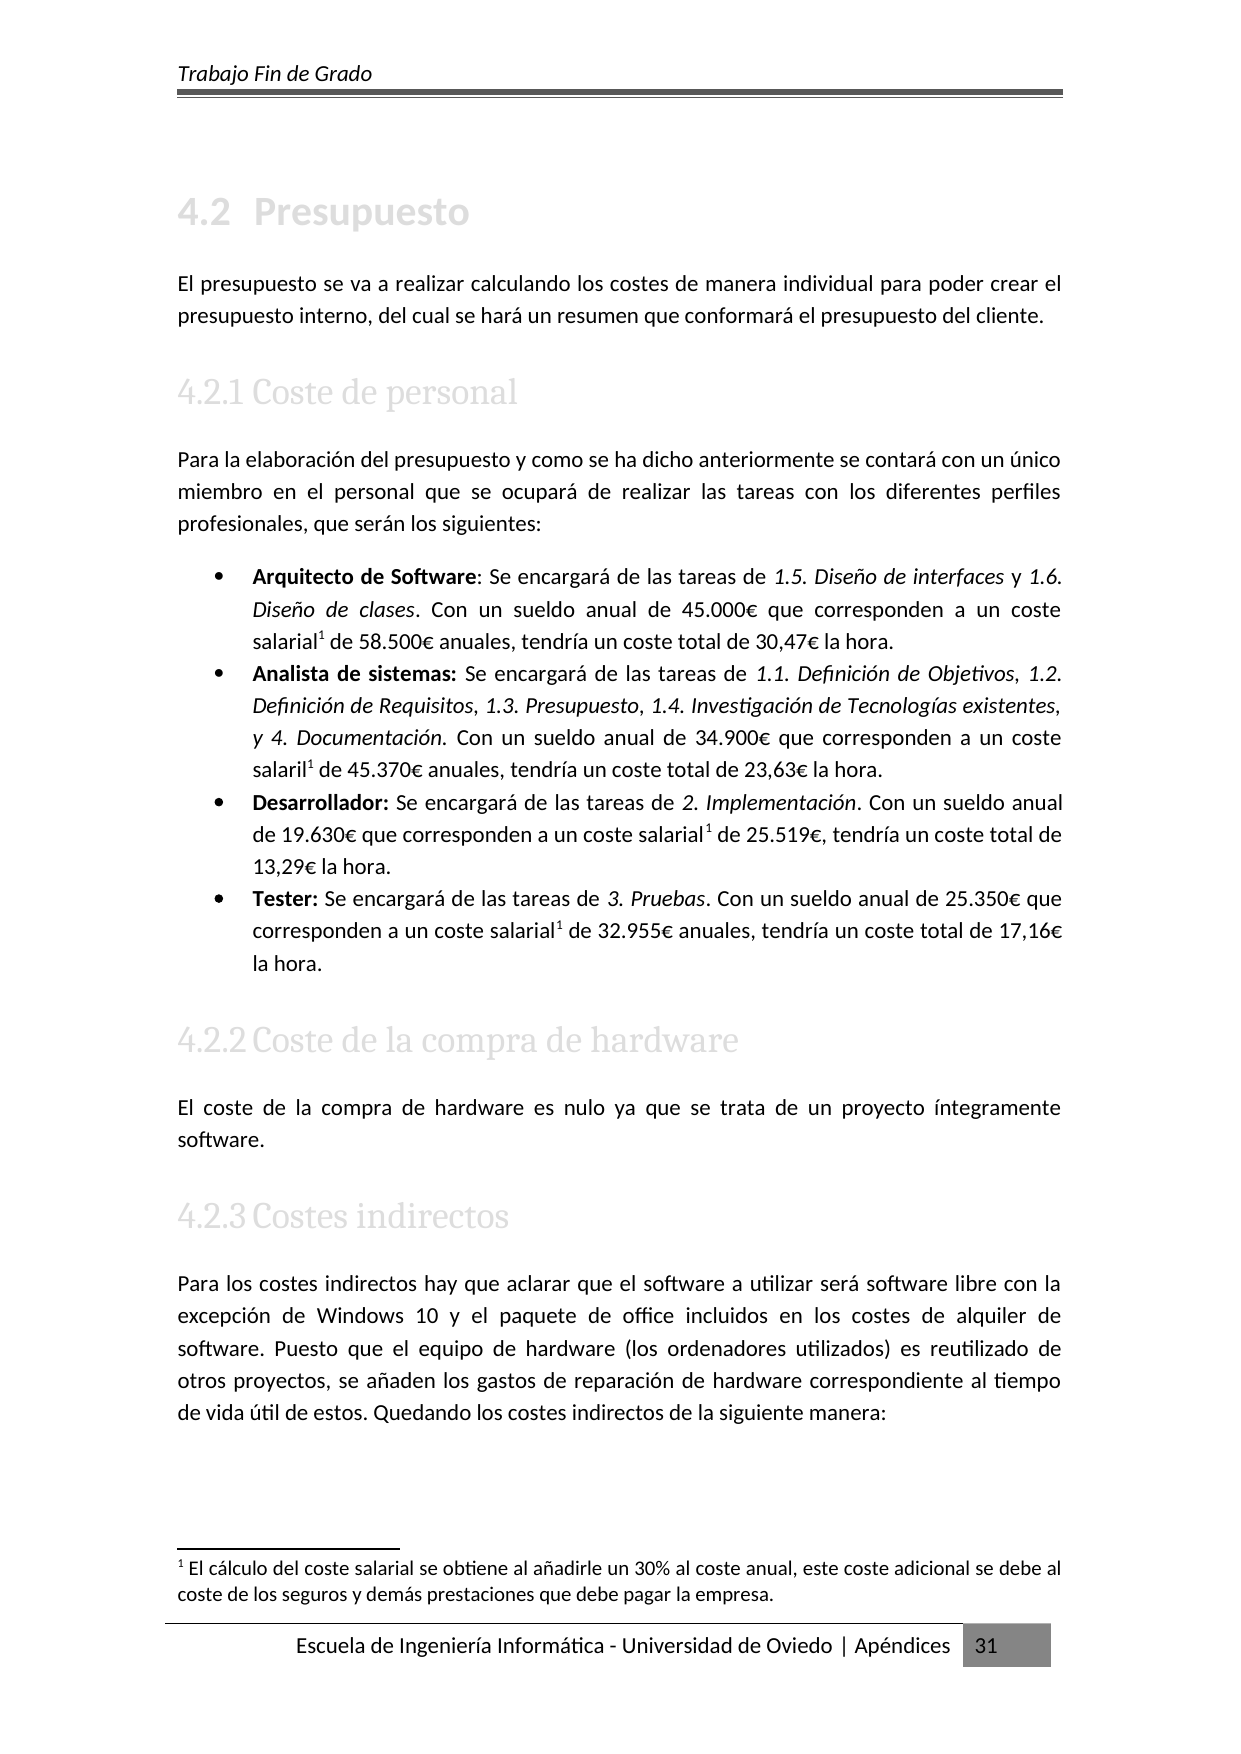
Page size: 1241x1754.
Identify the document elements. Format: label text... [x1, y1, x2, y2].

list Desarrollador: Se encargará de las tareas de 2. Implementación. Con un sueldo anual de 19.630€ que corresponden a un coste salarial1 de 25.519€, tendría un coste total de 13,29€ la hora. [215, 788, 1063, 880]
subtitle Coste de la compra de hardware [177, 1018, 1063, 1062]
list Arquitecto de Software: Se encargará de las tareas de 1.5. Diseño de interfaces y 1.6. Diseño de clases. Con un sueldo anual de 45.000€ que corresponden a un coste salarial de 58.500€ anuales, tendría un coste total de 30,47€ la hora. [215, 562, 1063, 655]
subtitle Costes indirectos [177, 1195, 1063, 1238]
text Para los costes indirectos hay que aclarar que el software a utilizar será software libre con la excepción de Windows 10 y el paquete de office incluidos en los costes de alquiler de software. Puesto que el equipo de hardware (los ordenadores utilizados) es reutilizado de otros proyectos, se añaden los gastos de reparación de hardware correspondiente al tiempo de vida útil de estos. Quedando los costes indirectos de la siguiente manera: [177, 1269, 1063, 1426]
list Tester: Se encargará de las tareas de 3. Pruebas. Con un sueldo anual de 25.350€ que corresponden a un coste salarial1 de 32.955€ anuales, tendría un coste total de 17,16€ la hora. [215, 884, 1063, 977]
text El presupuesto se va a realizar calculando los costes de manera individual para poder crear el presupuesto interno, del cual se hará un resumen que conformará el presupuesto del cliente. [177, 269, 1063, 329]
subtitle Presupuesto [177, 185, 1063, 236]
text El coste de la compra de hardware es nulo ya que se trata de un proyecto íntegramente software. [177, 1093, 1063, 1153]
text Para la elaboración del presupuesto y como se ha dicho anteriormente se contará con un único miembro en el personal que se ocupará de realizar las tareas con los diferentes perfiles profesionales, que serán los siguientes: [177, 445, 1063, 537]
subtitle Coste de personal [177, 371, 1063, 414]
list Analista de sistemas: Se encargará de las tareas de 1.1. Definición de Objetivos, 1.2. Definición de Requisitos, 1.3. Presupuesto, 1.4. Investigación de Tecnologías existentes, y 4. Documentación. Con un sueldo anual de 34.900€ que corresponden a un coste salaril1 de 45.370€ anuales, tendría un coste total de 23,63€ la hora. [215, 659, 1063, 784]
